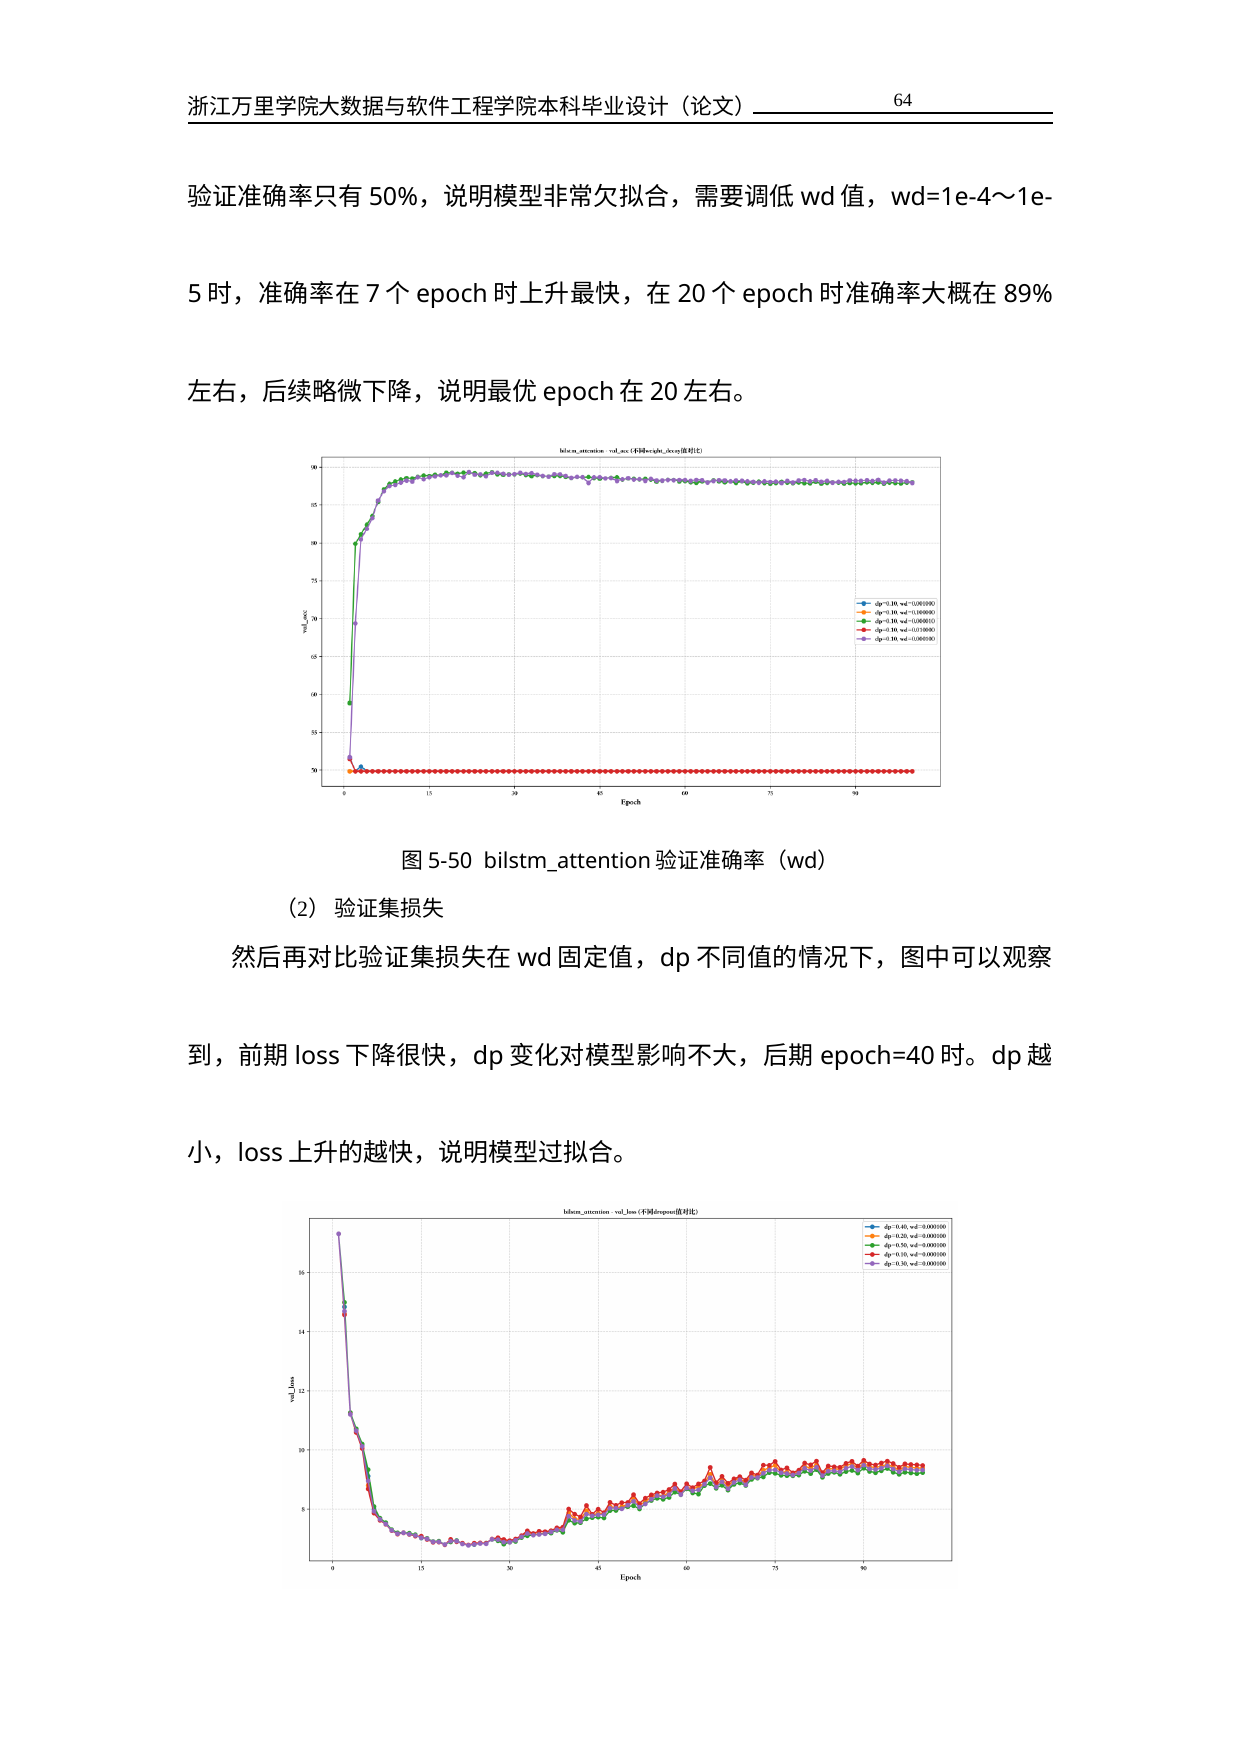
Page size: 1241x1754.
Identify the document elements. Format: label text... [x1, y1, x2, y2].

text 然后再对比验证集损失在wd固定值，dp不同值的情况下，图中可以观察到，前期loss下降很快，dp变化对模型影响不大，后期epoch=40时。dp越小，loss上升的越快，说明模型过拟合。 [187, 923, 1053, 1183]
list 验证集损失 [231, 891, 1053, 923]
picture [281, 1201, 959, 1589]
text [187, 162, 1053, 422]
picture [294, 440, 947, 813]
